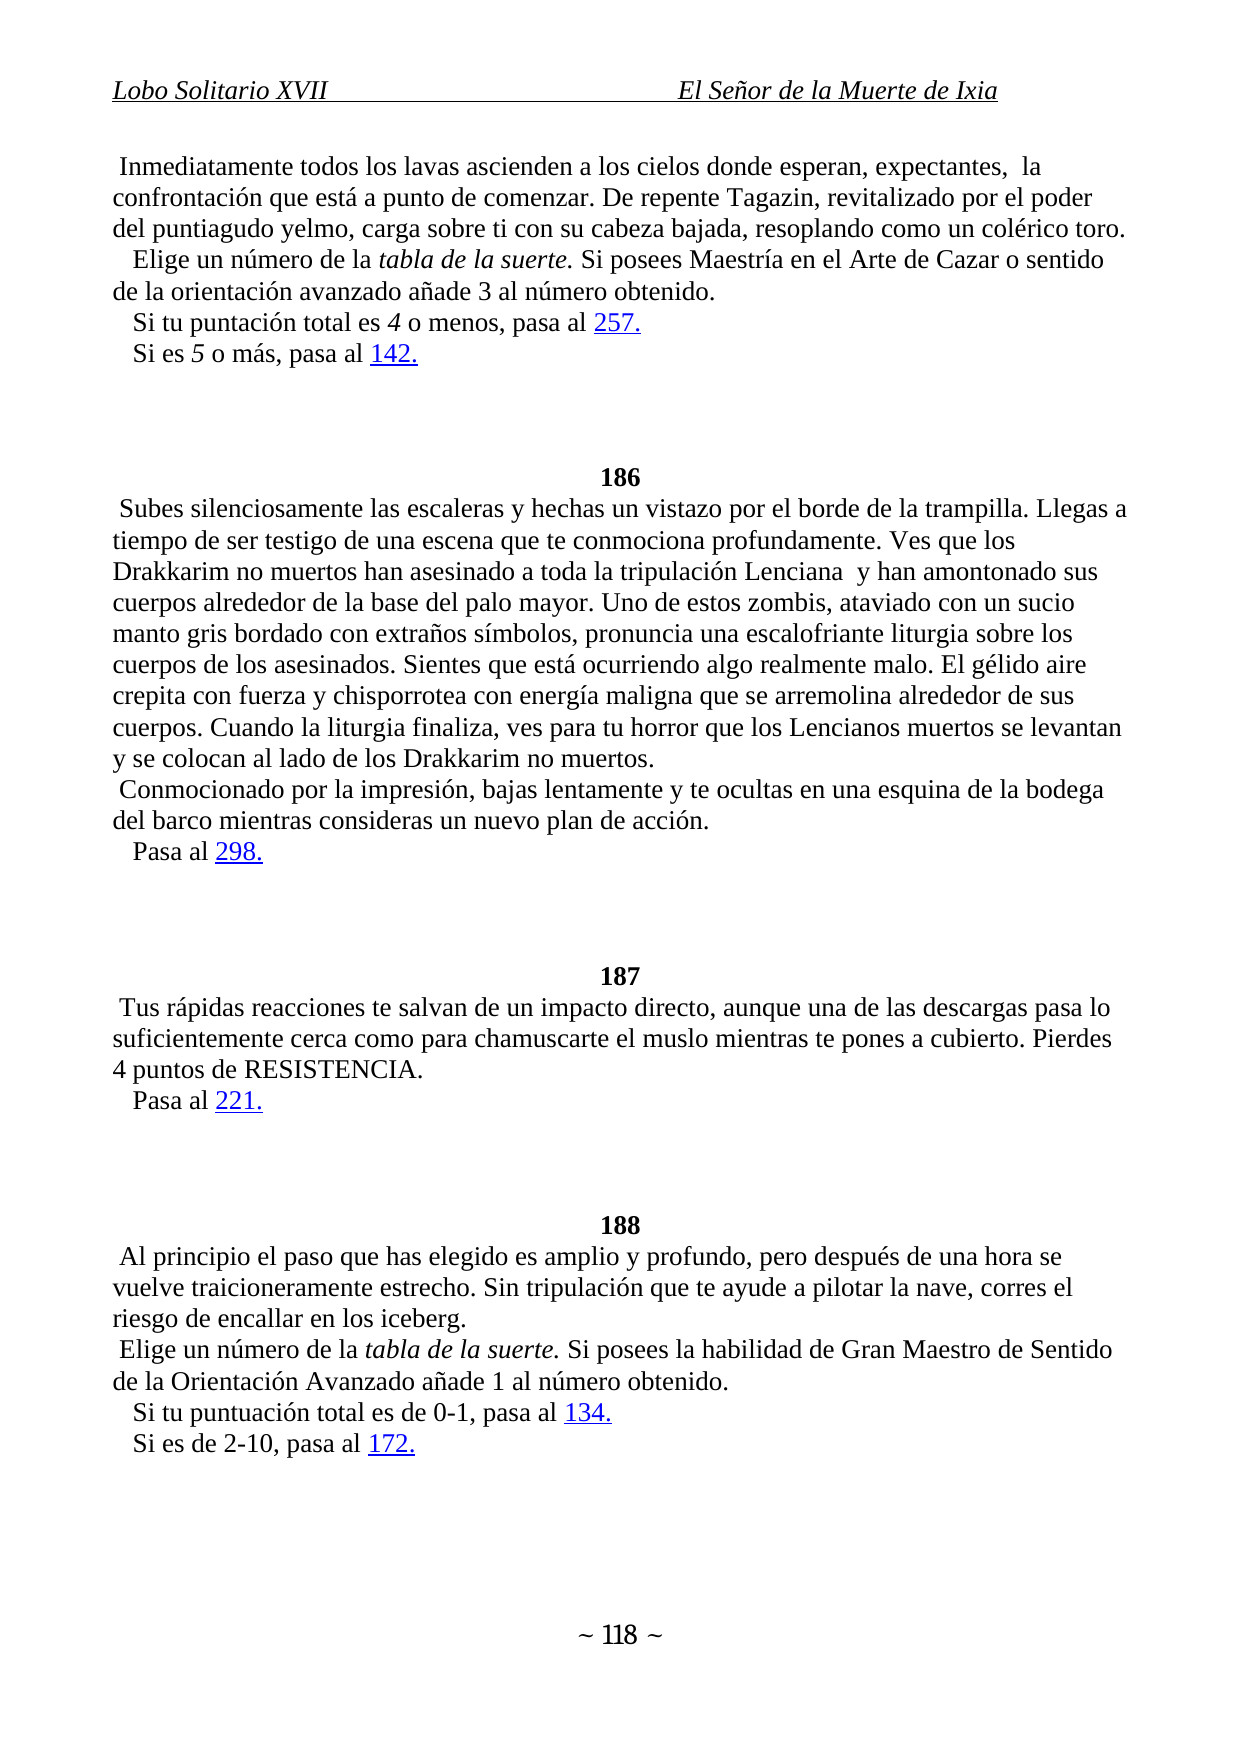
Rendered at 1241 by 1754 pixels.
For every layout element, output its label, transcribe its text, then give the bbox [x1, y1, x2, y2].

text Elige un número de la tabla de la suerte. Si posees la habilidad de Gran Maestro de Sentido de la Orientación Avanzado añade 1 al número obtenido. [112, 1333, 1128, 1396]
text 186 [112, 461, 1128, 493]
text Si es 5 o más, pasa al 142. [112, 337, 1128, 368]
text Pasa al 221. [112, 1084, 1128, 1116]
text Al principio el paso que has elegido es amplio y profundo, pero después de una hora se vuelve traicioneramente estrecho. Sin tripulación que te ayude a pilotar la nave, corres el riesgo de encallar en los iceberg. [112, 1240, 1128, 1333]
text Pasa al 298. [112, 835, 1128, 866]
text Si tu puntación total es 4 o menos, pasa al 257. [112, 306, 1128, 337]
text Si tu puntuación total es de 0-1, pasa al 134. [112, 1396, 1128, 1427]
text 187 [112, 960, 1128, 991]
text 188 [112, 1209, 1128, 1240]
text Conmocionado por la impresión, bajas lentamente y te ocultas en una esquina de la bodega del barco mientras consideras un nuevo plan de acción. [112, 773, 1128, 835]
text Inmediatamente todos los lavas ascienden a los cielos donde esperan, expectantes, la confrontación que está a punto de comenzar. De repente Tagazin, revitalizado por el poder del puntiagudo yelmo, carga sobre ti con su cabeza bajada, resoplando como un colérico toro. [112, 150, 1128, 243]
text Subes silenciosamente las escaleras y hechas un vistazo por el borde de la trampilla. Llegas a tiempo de ser testigo de una escena que te conmociona profundamente. Ves que los Drakkarim no muertos han asesinado a toda la tripulación Lenciana y han amontonado sus cuerpos alrededor de la base del palo mayor. Uno de estos zombis, ataviado con un sucio manto gris bordado con extraños símbolos, pronuncia una escalofriante liturgia sobre los cuerpos de los asesinados. Sientes que está ocurriendo algo realmente malo. El gélido aire crepita con fuerza y chisporrotea con energía maligna que se arremolina alrededor de sus cuerpos. Cuando la liturgia finaliza, ves para tu horror que los Lencianos muertos se levantan y se colocan al lado de los Drakkarim no muertos. [112, 493, 1128, 773]
text Si es de 2-10, pasa al 172. [112, 1427, 1128, 1458]
text Tus rápidas reacciones te salvan de un impacto directo, aunque una de las descargas pasa lo suficientemente cerca como para chamuscarte el muslo mientras te pones a cubierto. Pierdes 4 puntos de RESISTENCIA. [112, 991, 1128, 1084]
text Elige un número de la tabla de la suerte. Si posees Maestría en el Arte de Cazar o sentido de la orientación avanzado añade 3 al número obtenido. [112, 243, 1128, 306]
